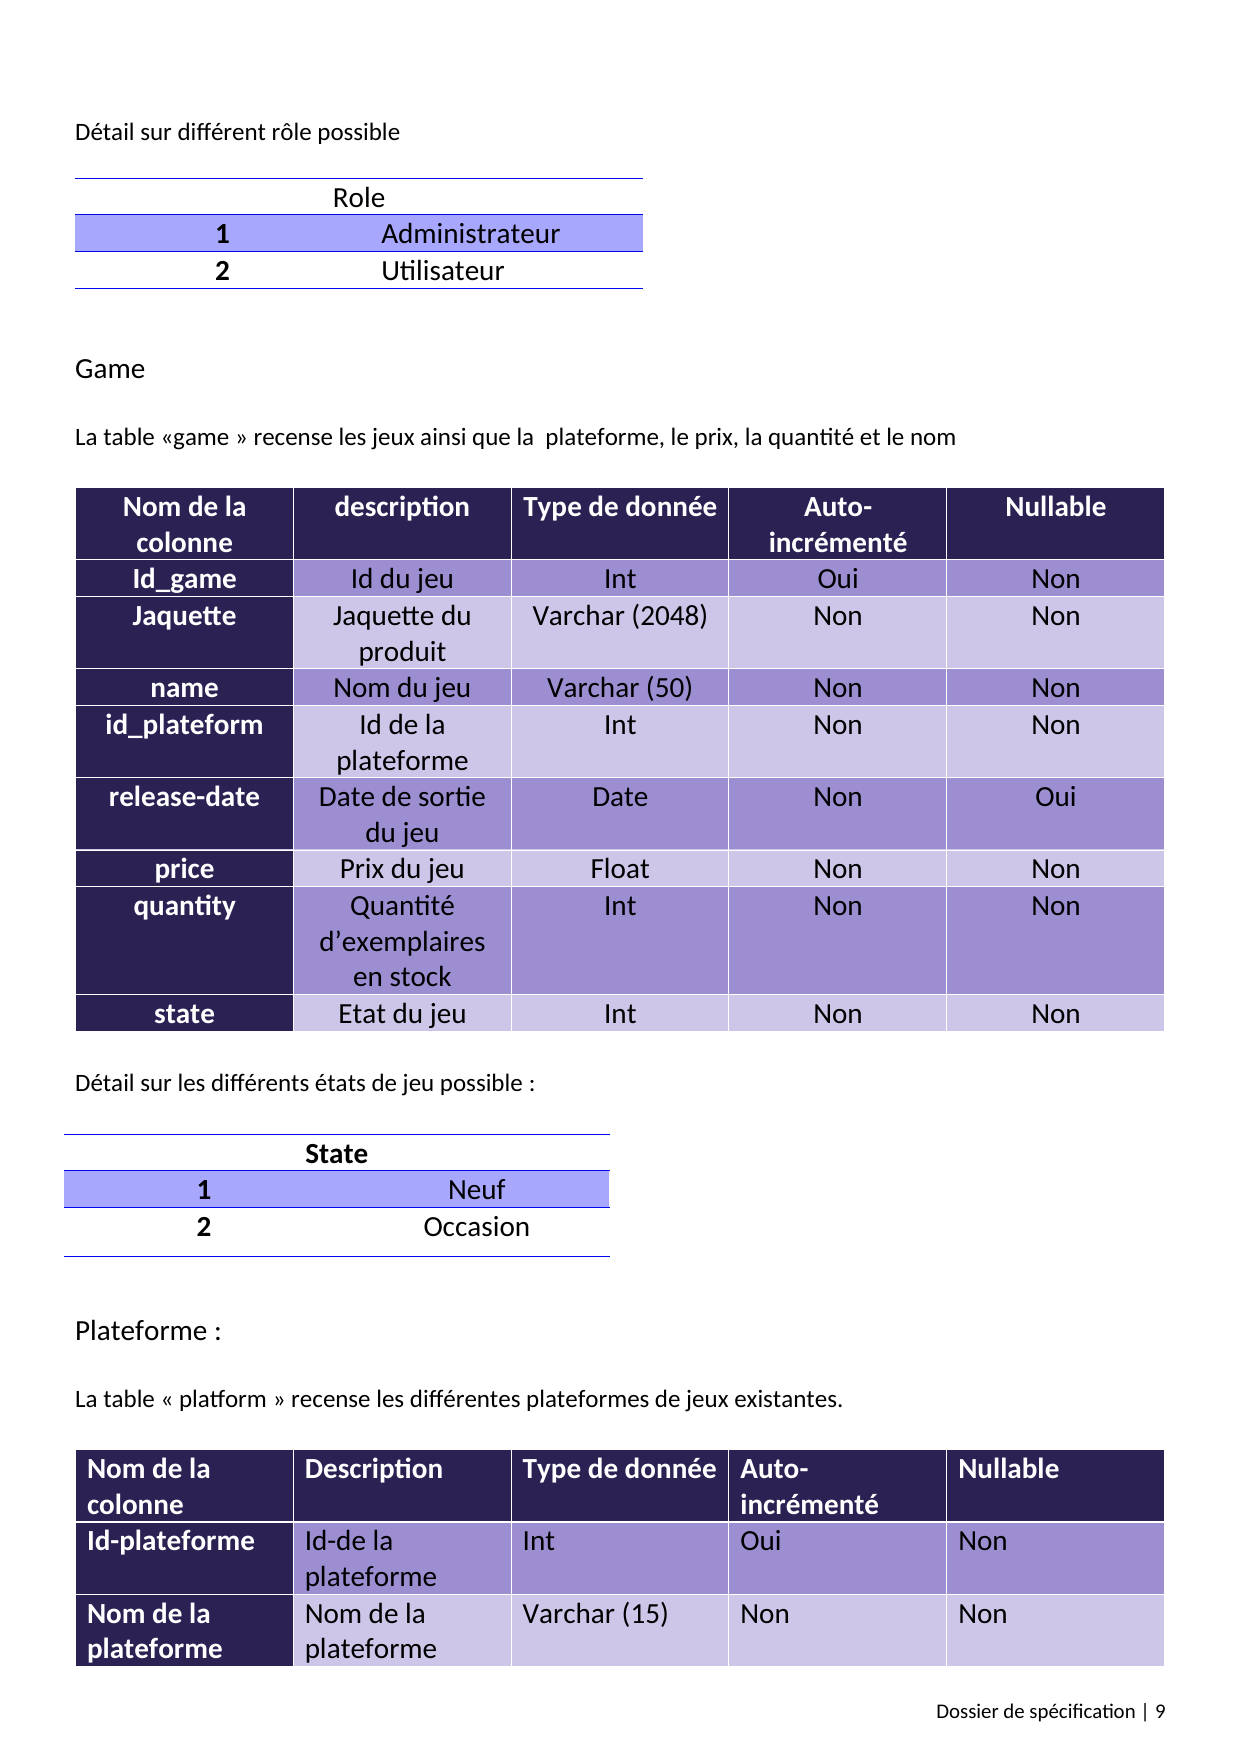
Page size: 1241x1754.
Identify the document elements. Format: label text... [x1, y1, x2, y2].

table_header Auto-incrémenté [729, 1450, 946, 1521]
table_cell Id de la plateforme [294, 706, 511, 777]
table_header State [64, 1135, 609, 1170]
table_cell Int [512, 1523, 728, 1594]
table_cell Id_game [76, 560, 293, 596]
table_cell Oui [947, 778, 1164, 849]
table_cell id_plateform [76, 706, 293, 777]
table_cell Id-plateforme [76, 1523, 293, 1594]
table_header Role [75, 179, 643, 214]
table_cell Non [729, 597, 946, 668]
table_cell price [76, 851, 293, 886]
text La table « platform » recense les différentes plateformes de jeux existantes. [75, 1383, 1165, 1413]
table_header Nom de la colonne [76, 1450, 293, 1521]
table_cell Non [947, 887, 1164, 994]
table_cell Nom de la plateforme [294, 1595, 511, 1666]
table_cell Non [947, 995, 1164, 1031]
table_cell Int [512, 887, 728, 994]
table_cell 2 [75, 252, 370, 288]
table_cell Int [512, 995, 728, 1031]
table_cell Non [729, 1595, 946, 1666]
table_cell Varchar (2048) [512, 597, 728, 668]
table_cell 1 [75, 215, 370, 251]
text Plateforme : [75, 1312, 1165, 1347]
table_cell quantity [76, 887, 293, 994]
table_cell Non [947, 851, 1164, 886]
table_cell Jaquette du produit [294, 597, 511, 668]
table_cell Non [729, 778, 946, 849]
text Détail sur différent rôle possible [75, 117, 1165, 147]
table_cell Float [512, 851, 728, 886]
table_cell Date de sortie du jeu [294, 778, 511, 849]
table_header Type de donnée [512, 1450, 728, 1521]
table_cell Non [947, 1595, 1164, 1666]
table_cell Utilisateur [370, 252, 643, 288]
table_cell Int [512, 706, 728, 777]
table_cell Id du jeu [294, 560, 511, 596]
table_cell Prix du jeu [294, 851, 511, 886]
table_cell Non [729, 851, 946, 886]
table_cell name [76, 669, 293, 705]
table_header Nullable [947, 488, 1164, 559]
table_cell Etat du jeu [294, 995, 511, 1031]
table_cell Date [512, 778, 728, 849]
table_cell Jaquette [76, 597, 293, 668]
table_cell Non [947, 706, 1164, 777]
text La table «game » recense les jeux ainsi que la plateforme, le prix, la quantité et le nom [75, 421, 1165, 451]
table_header Type de donnée [512, 488, 728, 559]
table_cell Varchar (15) [512, 1595, 728, 1666]
table_cell Neuf [344, 1171, 609, 1207]
table_cell Non [729, 706, 946, 777]
table_header Description [294, 1450, 511, 1521]
table_cell 1 [64, 1171, 344, 1207]
table_cell Non [947, 597, 1164, 668]
text Détail sur les différents états de jeu possible : [75, 1067, 1165, 1098]
table_cell Non [947, 1523, 1164, 1594]
table_cell Non [729, 887, 946, 994]
table_header Nullable [947, 1450, 1164, 1521]
table_header description [294, 488, 511, 559]
table_cell Occasion [344, 1208, 609, 1256]
table_cell Non [947, 560, 1164, 596]
table_cell Nom de la plateforme [76, 1595, 293, 1666]
table_cell release-date [76, 778, 293, 849]
table_header Nom de la colonne [76, 488, 293, 559]
table_cell Int [512, 560, 728, 596]
table_cell Quantité d’exemplaires en stock [294, 887, 511, 994]
table_header Auto-incrémenté [729, 488, 946, 559]
table_cell 2 [64, 1208, 344, 1256]
table_cell Varchar (50) [512, 669, 728, 705]
text Game [75, 350, 1165, 385]
table_cell Oui [729, 1523, 946, 1594]
table_cell state [76, 995, 293, 1031]
table_cell Nom du jeu [294, 669, 511, 705]
table_cell Administrateur [370, 215, 643, 251]
table_cell Oui [729, 560, 946, 596]
table_cell Id-de la plateforme [294, 1523, 511, 1594]
table_cell Non [729, 995, 946, 1031]
table_cell Non [947, 669, 1164, 705]
table_cell Non [729, 669, 946, 705]
